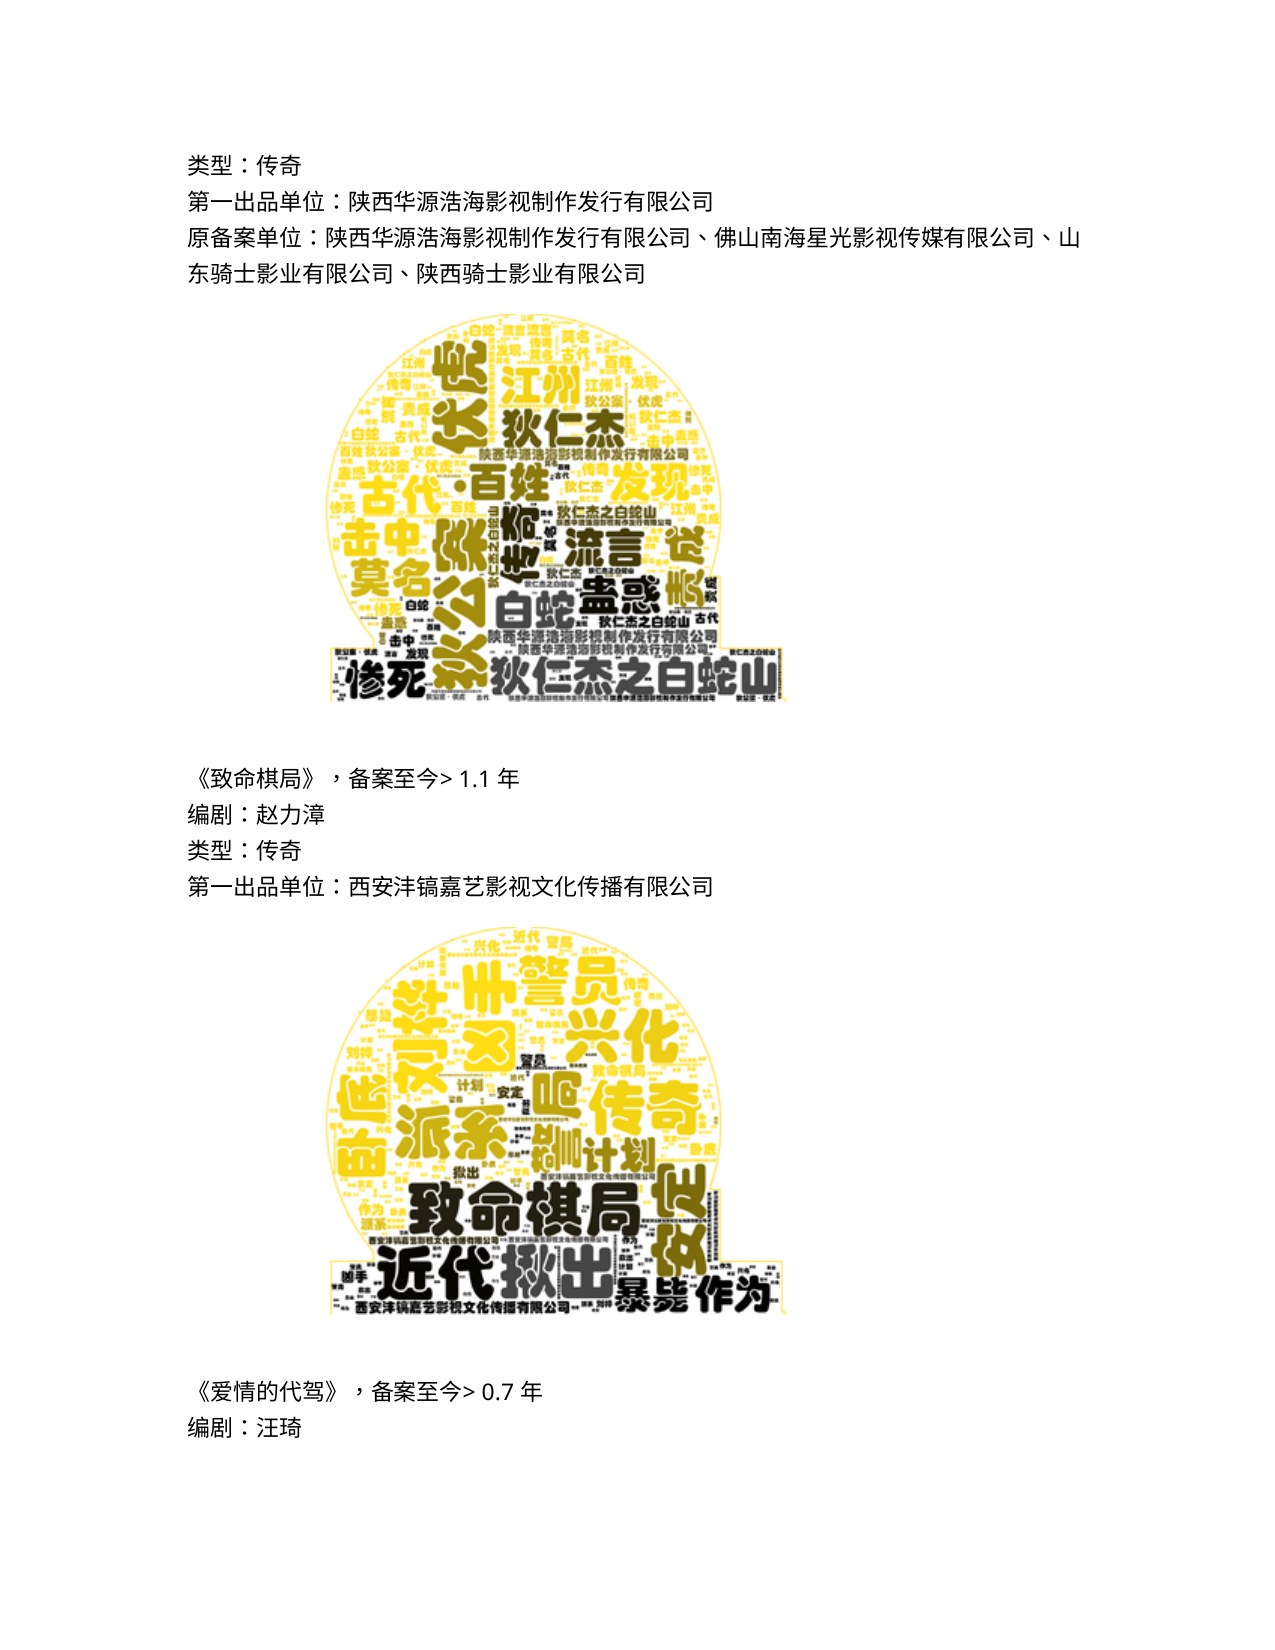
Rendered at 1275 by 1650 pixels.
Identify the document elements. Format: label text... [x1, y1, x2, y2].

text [187, 150, 1087, 289]
text 《致命棋局》，备案至今> 1.1 年 编剧：赵力漳 类型：传奇 第一出品单位：西安沣镐嘉艺影视文化传播有限公司 [187, 727, 1087, 902]
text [187, 1340, 1087, 1443]
picture [206, 314, 807, 702]
picture [206, 927, 807, 1315]
